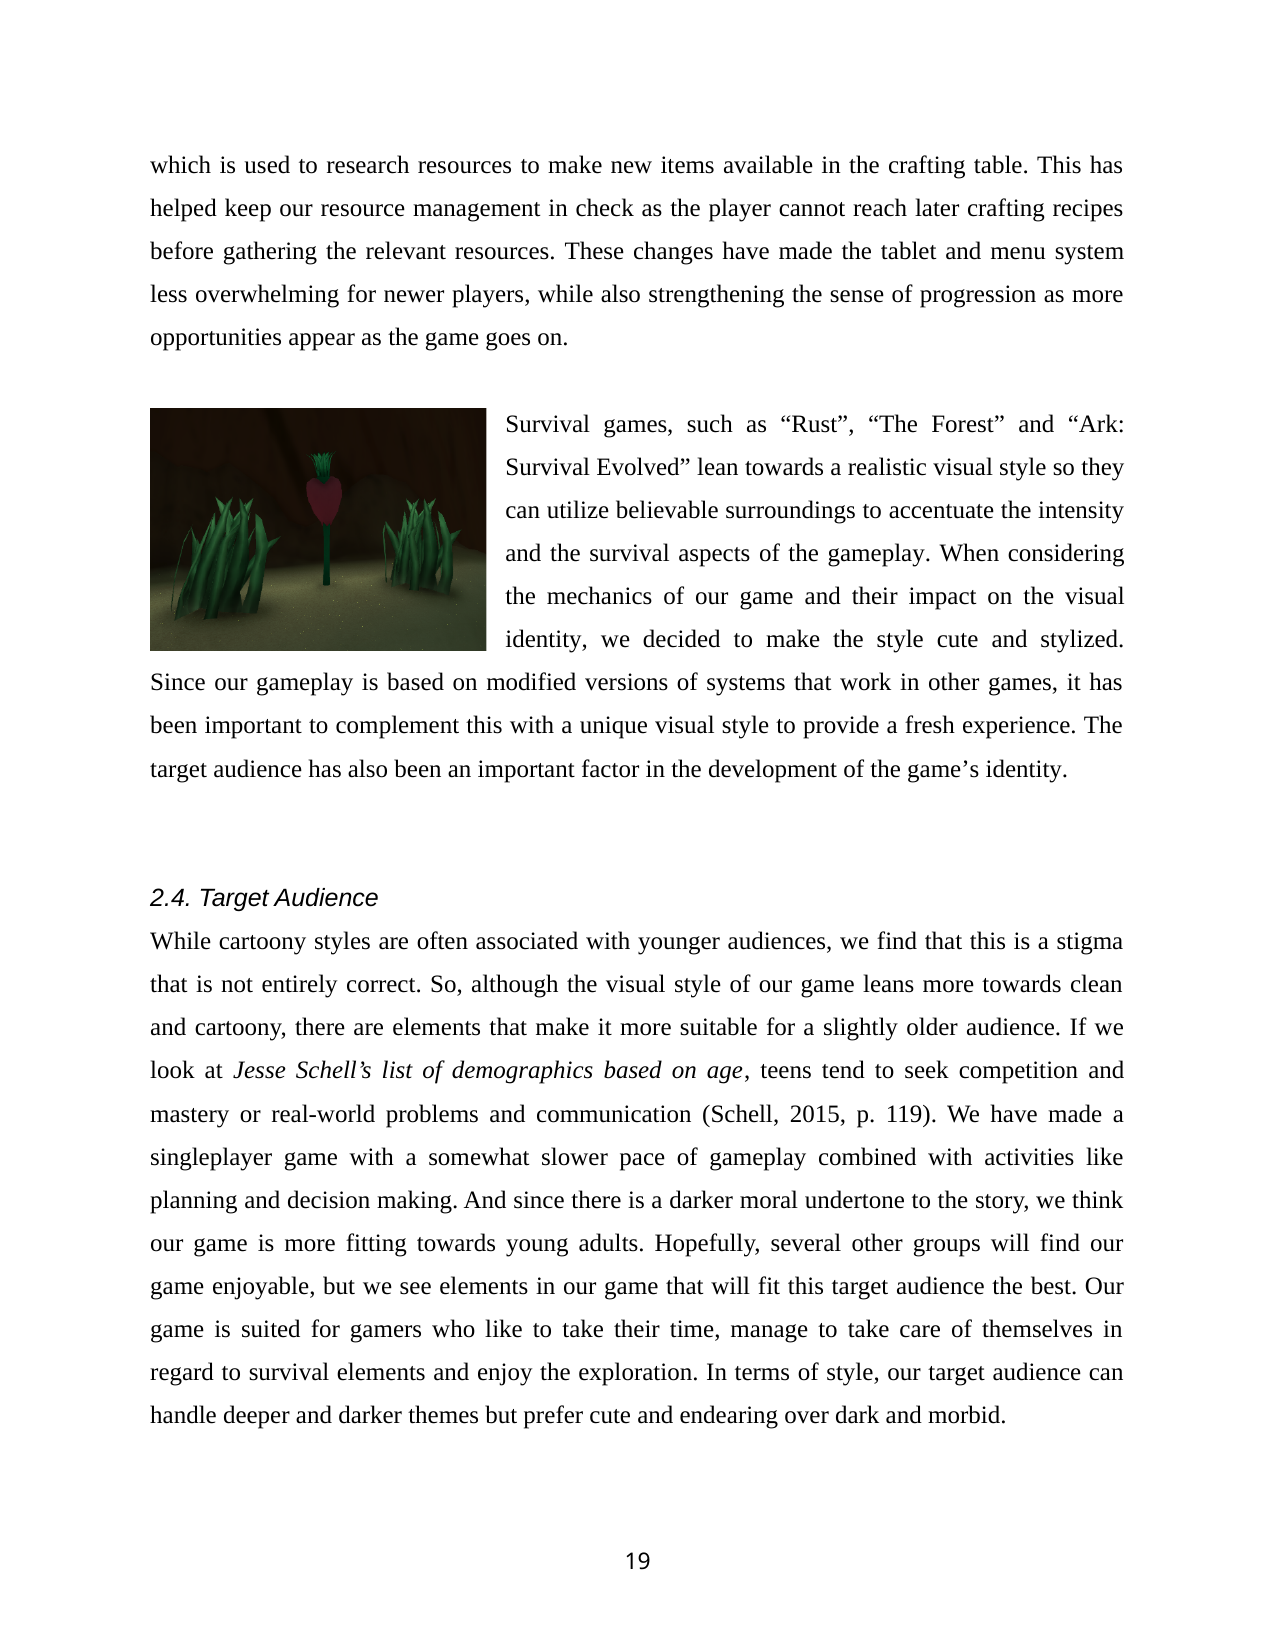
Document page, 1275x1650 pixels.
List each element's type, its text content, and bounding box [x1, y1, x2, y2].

text Survival games, such as “Rust”, “The Forest” and “Ark: Survival Evolved” lean towards a realistic visual style so they can utilize believable surroundings to accentuate the intensity and the survival aspects of the gameplay. When considering the mechanics of our game and their impact on the visual identity, we decided to make the style cute and stylized. Since our gameplay is based on modified versions of systems that work in other games, it has been important to complement this with a unique visual style to provide a fresh experience. The target audience has also been an important factor in the development of the game’s identity. [150, 409, 1125, 782]
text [150, 150, 1125, 351]
picture [150, 408, 487, 651]
subtitle 2.4. Target Audience [150, 883, 1125, 912]
text While cartoony styles are often associated with younger audiences, we find that this is a stigma that is not entirely correct. So, although the visual style of our game leans more towards clean and cartoony, there are elements that make it more suitable for a slightly older audience. If we look at Jesse Schell’s list of demographics based on age, teens tend to seek competition and mastery or real-world problems and communication (Schell, 2015, p. 119). We have made a singleplayer game with a somewhat slower pace of gameplay combined with activities like planning and decision making. And since there is a darker moral undertone to the story, we think our game is more fitting towards young adults. Hopefully, several other groups will find our game enjoyable, but we see elements in our game that will fit this target audience the best. Our game is suited for gamers who like to take their time, manage to take care of themselves in regard to survival elements and enjoy the exploration. In terms of style, our target audience can handle deeper and darker themes but prefer cute and endearing over dark and morbid. [150, 926, 1125, 1429]
